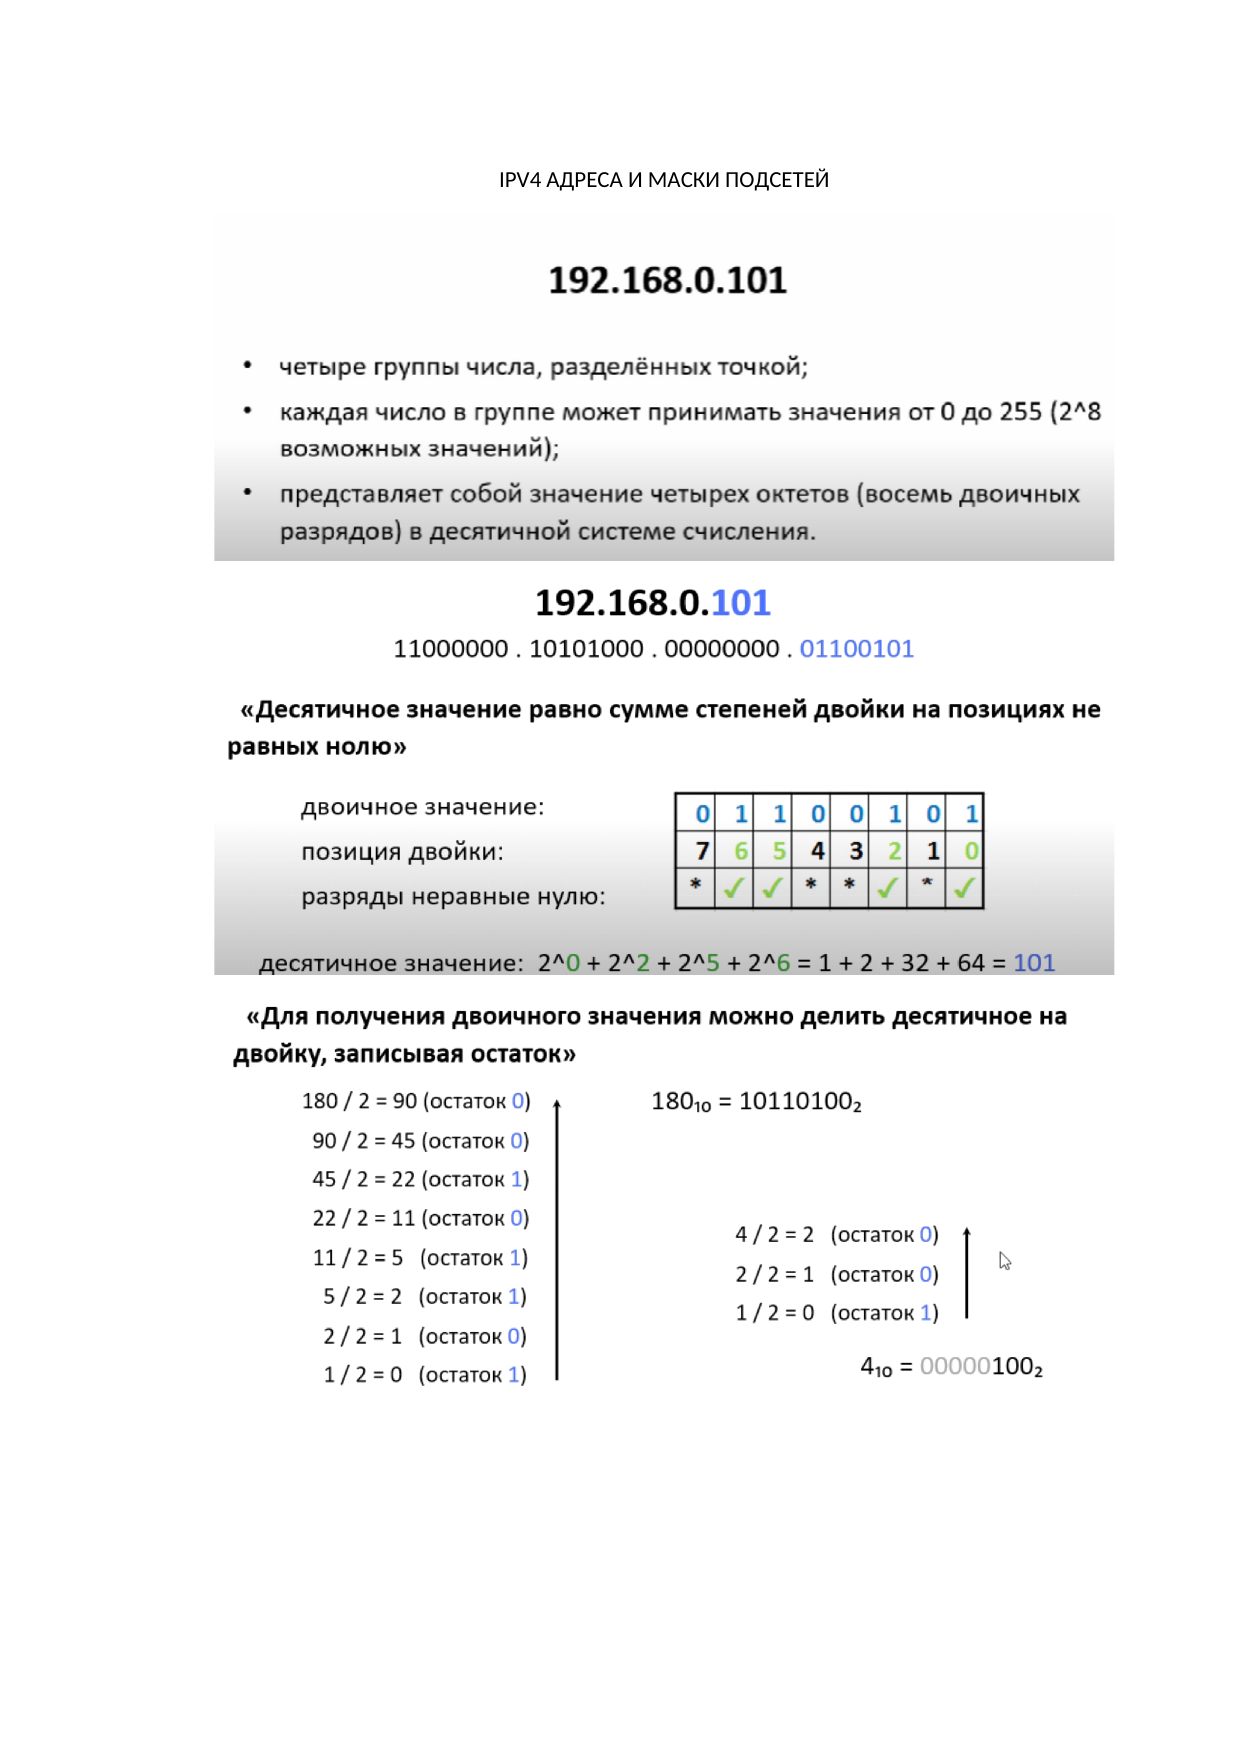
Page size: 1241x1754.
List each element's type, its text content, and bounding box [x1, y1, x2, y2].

picture [214, 993, 1115, 1394]
text IPV4 АДРЕСА И МАСКИ ПОДСЕТЕЙ [177, 165, 1152, 193]
picture [214, 211, 1115, 561]
picture [214, 579, 1115, 975]
